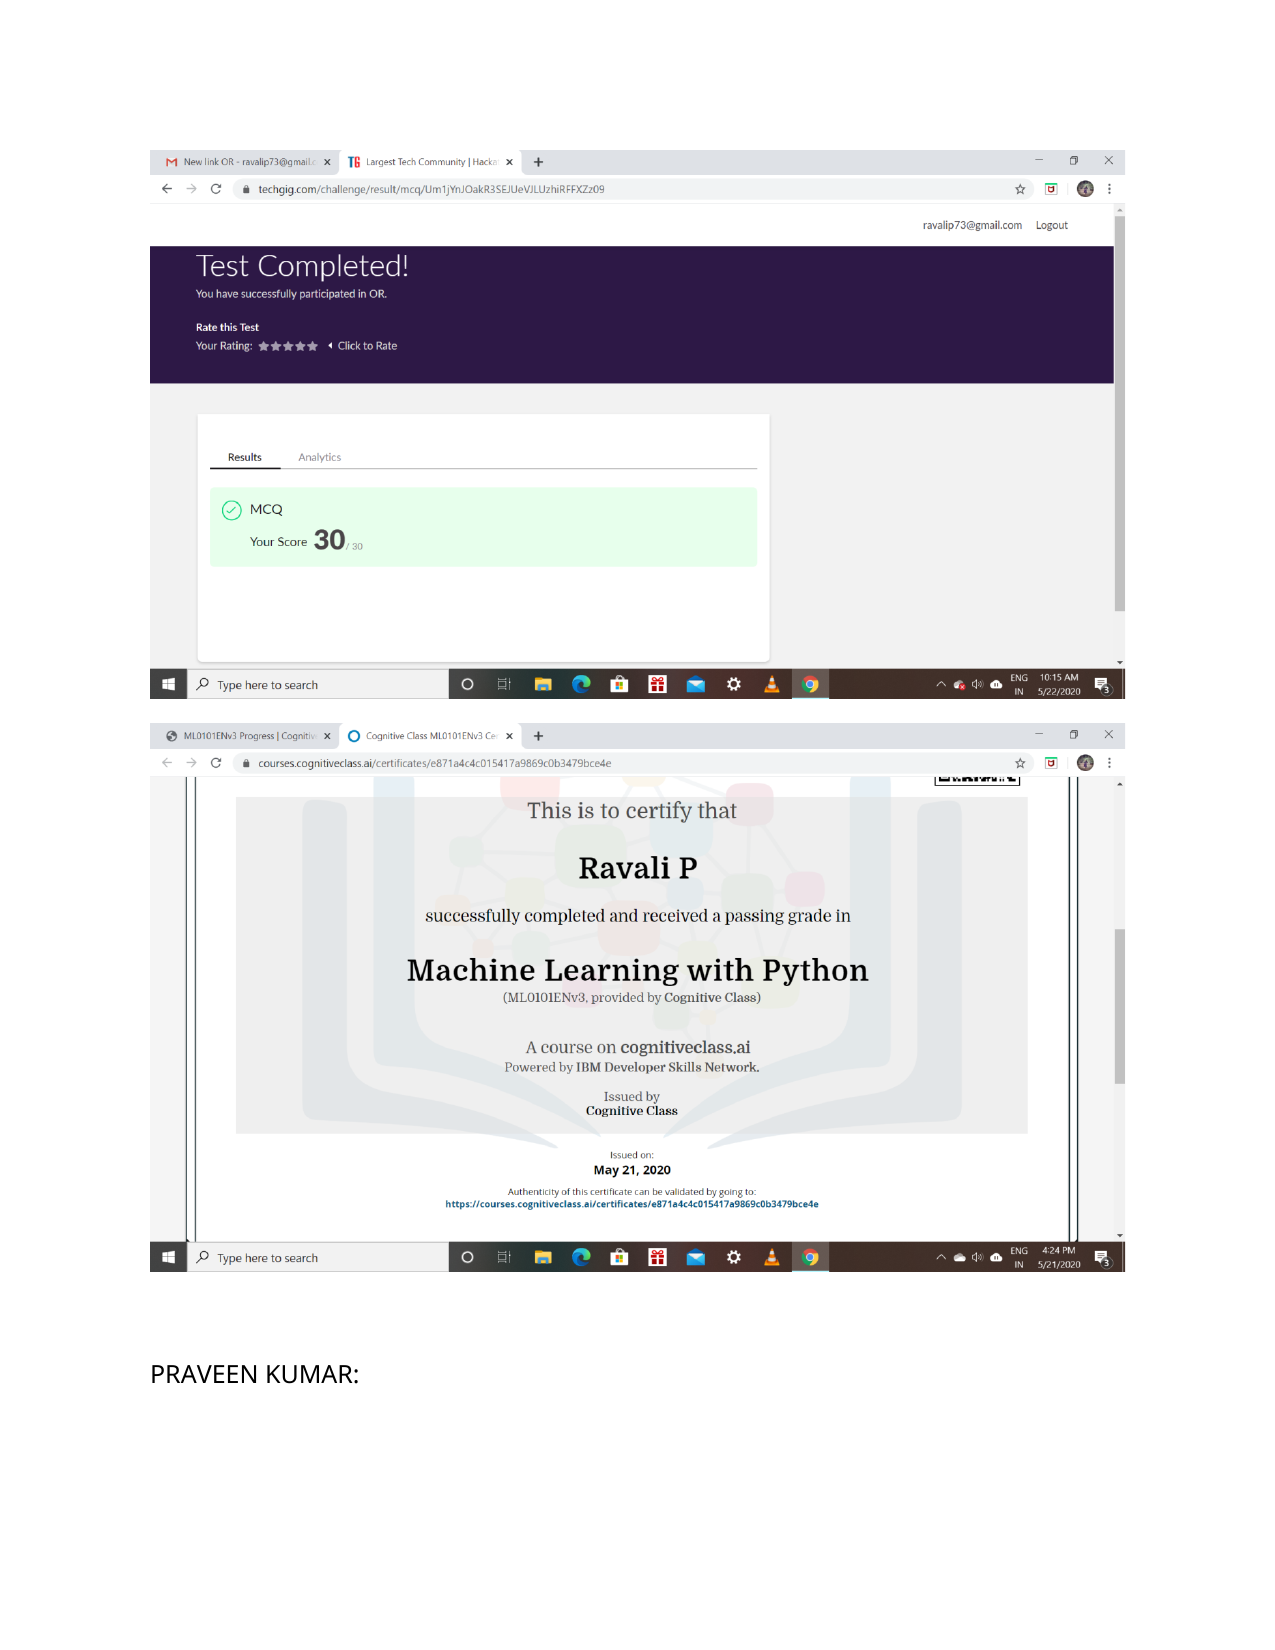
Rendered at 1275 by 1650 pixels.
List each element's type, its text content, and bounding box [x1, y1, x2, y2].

picture [150, 723, 1125, 1272]
picture [150, 150, 1125, 699]
text PRAVEEN KUMAR: [150, 1357, 1125, 1391]
